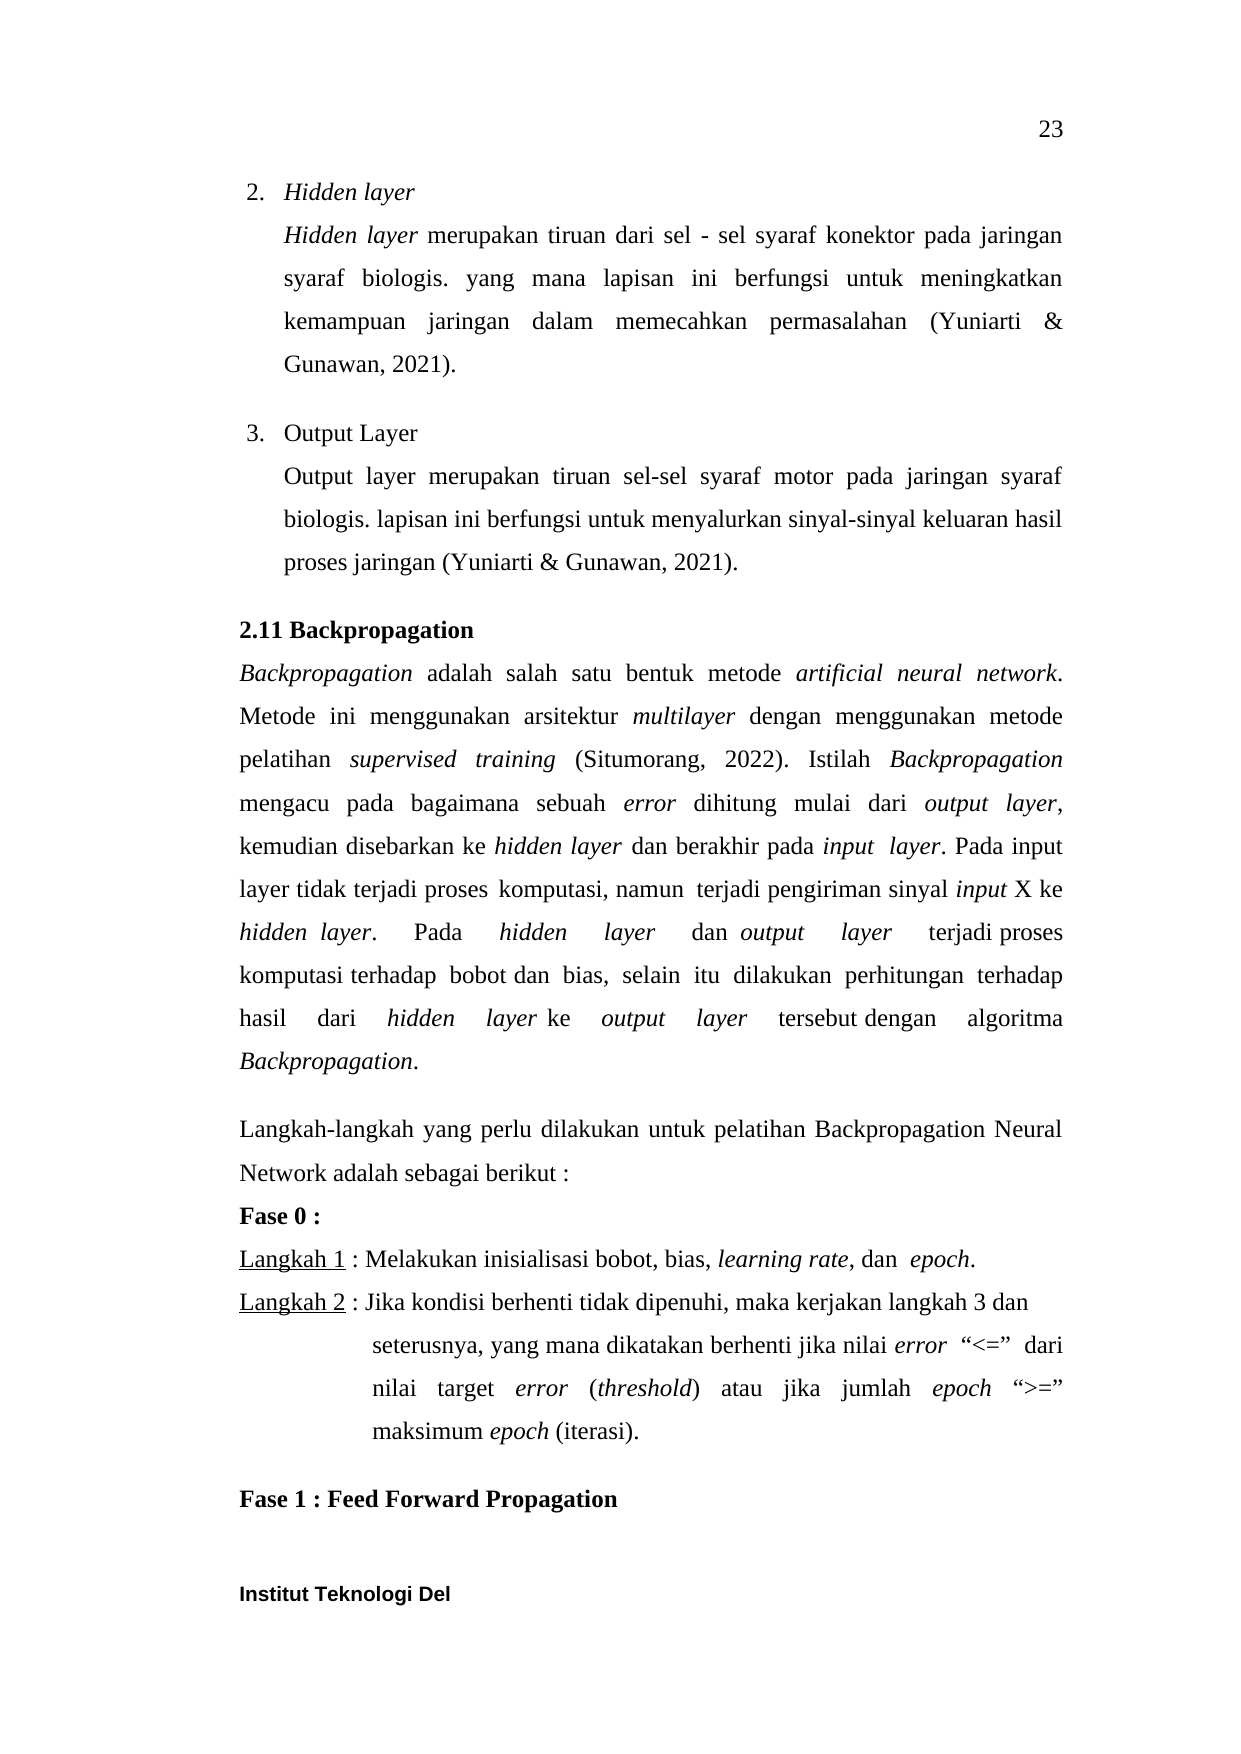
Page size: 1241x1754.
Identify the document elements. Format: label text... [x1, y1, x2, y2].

text Fase 0 : [239, 1201, 1063, 1229]
subtitle 2.11 Backpropagation [239, 615, 1063, 644]
text Hidden layer merupakan tiruan dari sel - sel syaraf konektor pada jaringan syaraf biologis. yang mana lapisan ini berfungsi untuk meningkatkan kemampuan jaringan dalam memecahkan permasalahan (Yuniarti & Gunawan, 2021). [283, 220, 1063, 378]
list Hidden layer [246, 177, 1063, 206]
text Langkah 2 : Jika kondisi berhenti tidak dipenuhi, maka kerjakan langkah 3 dan [239, 1287, 1063, 1316]
text Langkah-langkah yang perlu dilakukan untuk pelatihan Backpropagation Neural Network adalah sebagai berikut : [239, 1114, 1063, 1186]
list Output Layer [246, 418, 1063, 446]
text seterusnya, yang mana dikatakan berhenti jika nilai error “<=” dari nilai target error (threshold) atau jika jumlah epoch “>=” maksimum epoch (iterasi). [372, 1330, 1063, 1445]
text Langkah 1 : Melakukan inisialisasi bobot, bias, learning rate, dan epoch. [239, 1244, 1063, 1273]
text Output layer merupakan tiruan sel-sel syaraf motor pada jaringan syaraf biologis. lapisan ini berfungsi untuk menyalurkan sinyal-sinyal keluaran hasil proses jaringan (Yuniarti & Gunawan, 2021). [283, 461, 1063, 576]
text Fase 1 : Feed Forward Propagation [239, 1484, 1063, 1513]
text Backpropagation adalah salah satu bentuk metode artificial neural network. Metode ini menggunakan arsitektur multilayer dengan menggunakan metode pelatihan supervised training (Situmorang, 2022). Istilah Backpropagation mengacu pada bagaimana sebuah error dihitung mulai dari output layer, kemudian disebarkan ke hidden layerrdan berakhir pada inputt layer. Pada input layer tidak terjadi prosesskomputasi, namunnterjadi pengiriman sinyal input X ke hiddennlayer. Pada hidden layer dannoutput layer terjadiiproses komputasiiterhadap bobottdan bias, selain itu dilakukannperhitungan terhadap hasil dari hidden layerrke output layer tersebuttdengan algoritma Backpropagation. [239, 658, 1063, 1075]
